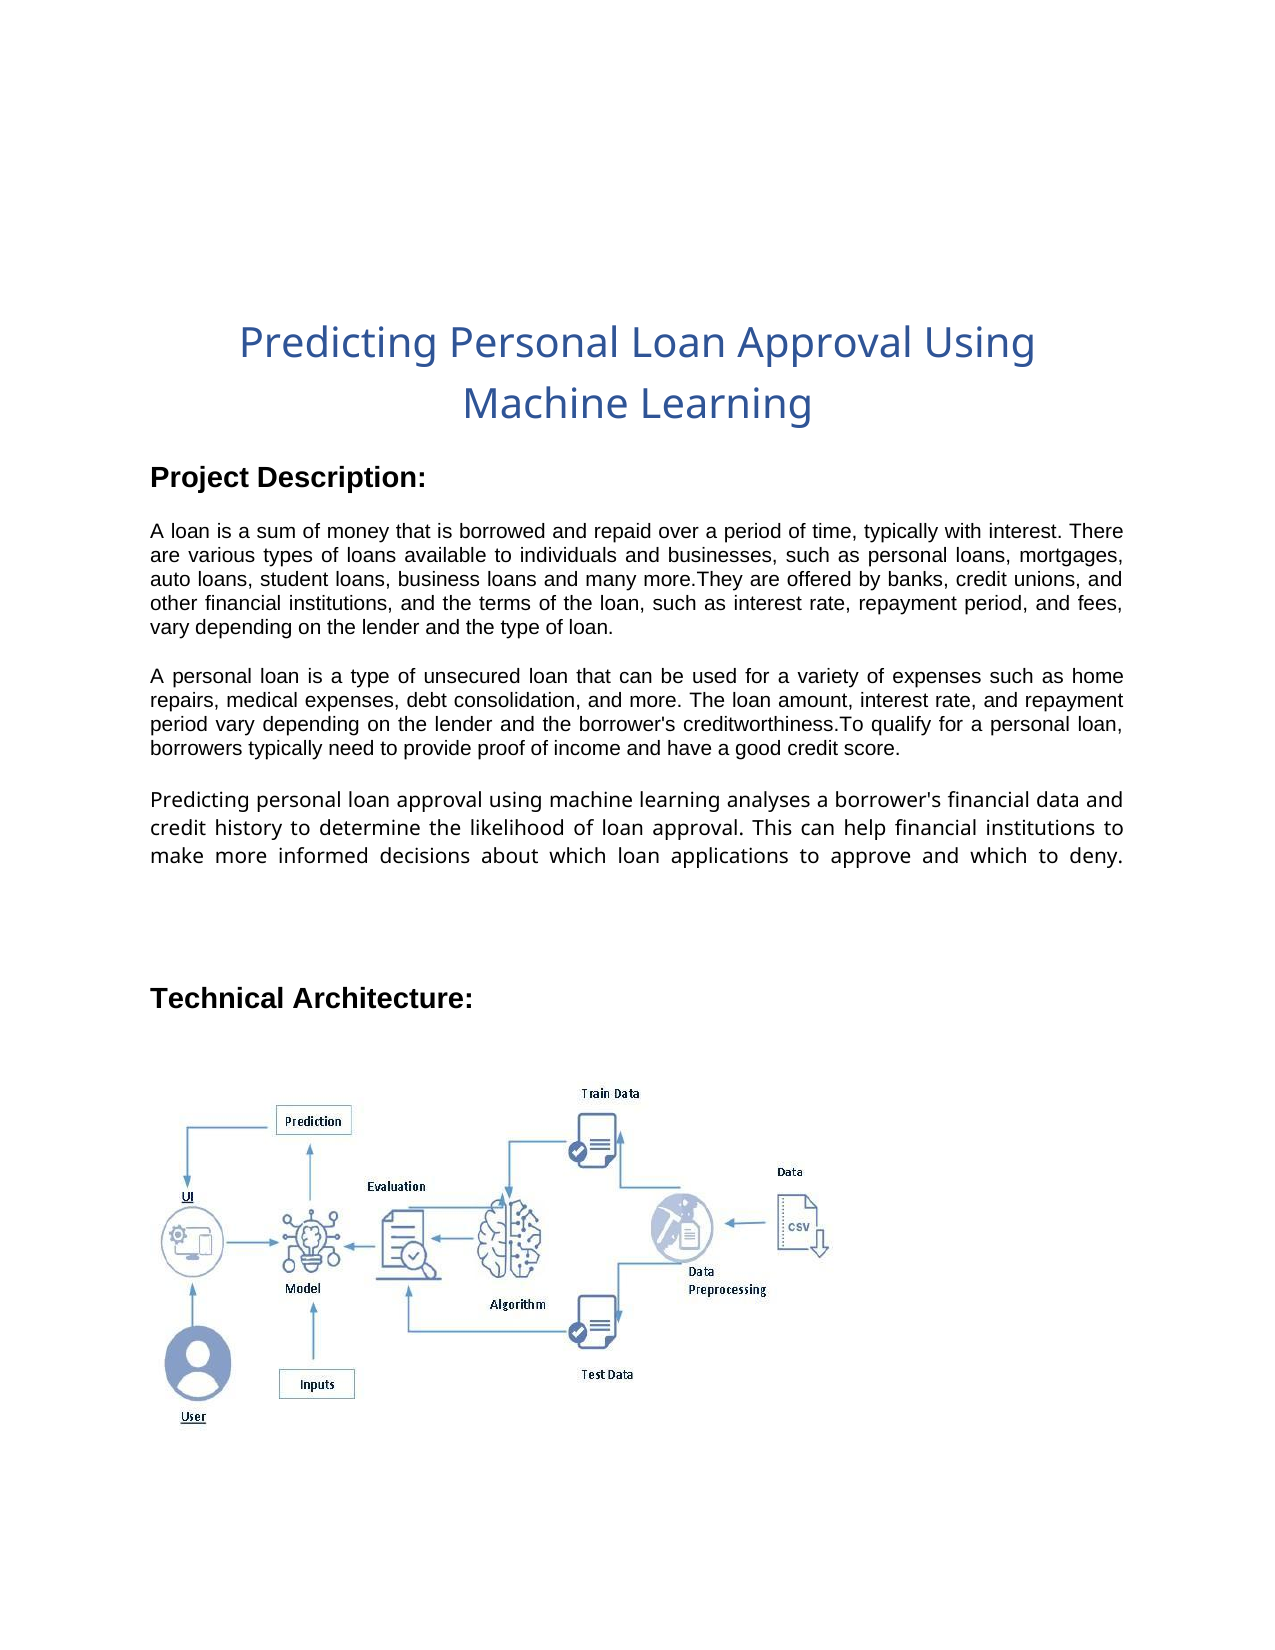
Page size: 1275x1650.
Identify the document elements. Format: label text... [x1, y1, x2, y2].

subtitle Predicting Personal Loan Approval Using Machine Learning [150, 313, 1125, 431]
text Predicting personal loan approval using machine learning analyses a borrower's financial data and credit history to determine the likelihood of loan approval. This can help financial institutions to make more informed decisions about which loan applications to approve and which to deny. [150, 785, 1125, 899]
text Technical Architecture: [150, 981, 1125, 1014]
text A loan is a sum of money that is borrowed and repaid over a period of time, typically with interest. There are various types of loans available to individuals and businesses, such as personal loans, mortgages, auto loans, student loans, business loans and many more.They are offered by banks, credit unions, and other financial institutions, and the terms of the loan, such as interest rate, repayment period, and fees, vary depending on the lender and the type of loan. [150, 519, 1125, 639]
picture [150, 1033, 842, 1448]
text A personal loan is a type of unsecured loan that can be used for a variety of expenses such as home repairs, medical expenses, debt consolidation, and more. The loan amount, interest rate, and repayment period vary depending on the lender and the borrower's creditworthiness.To qualify for a personal loan, borrowers typically need to provide proof of income and have a good credit score. [150, 664, 1125, 760]
text Project Description: [150, 461, 1125, 494]
